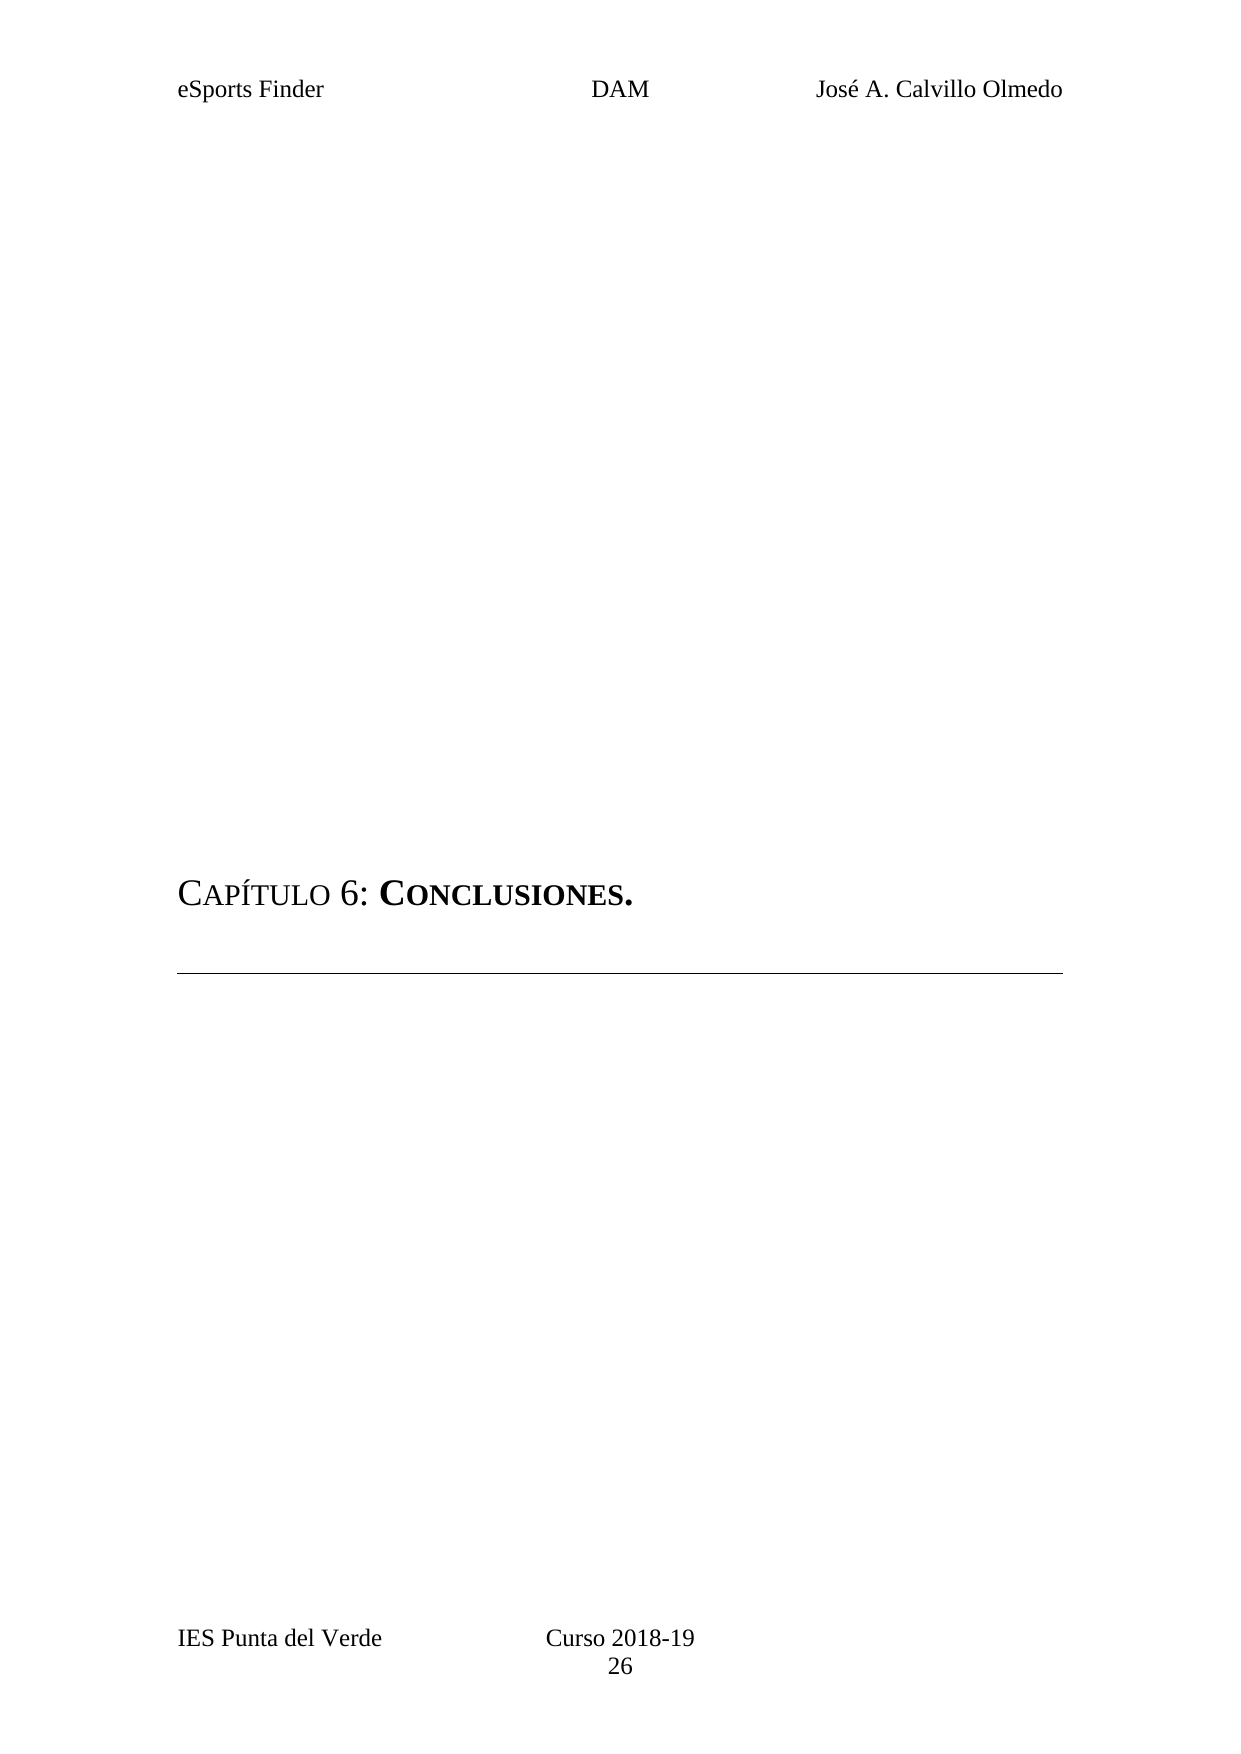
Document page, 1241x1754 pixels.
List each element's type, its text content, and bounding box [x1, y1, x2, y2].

text Capítulo 6: Conclusiones. [177, 871, 1034, 914]
